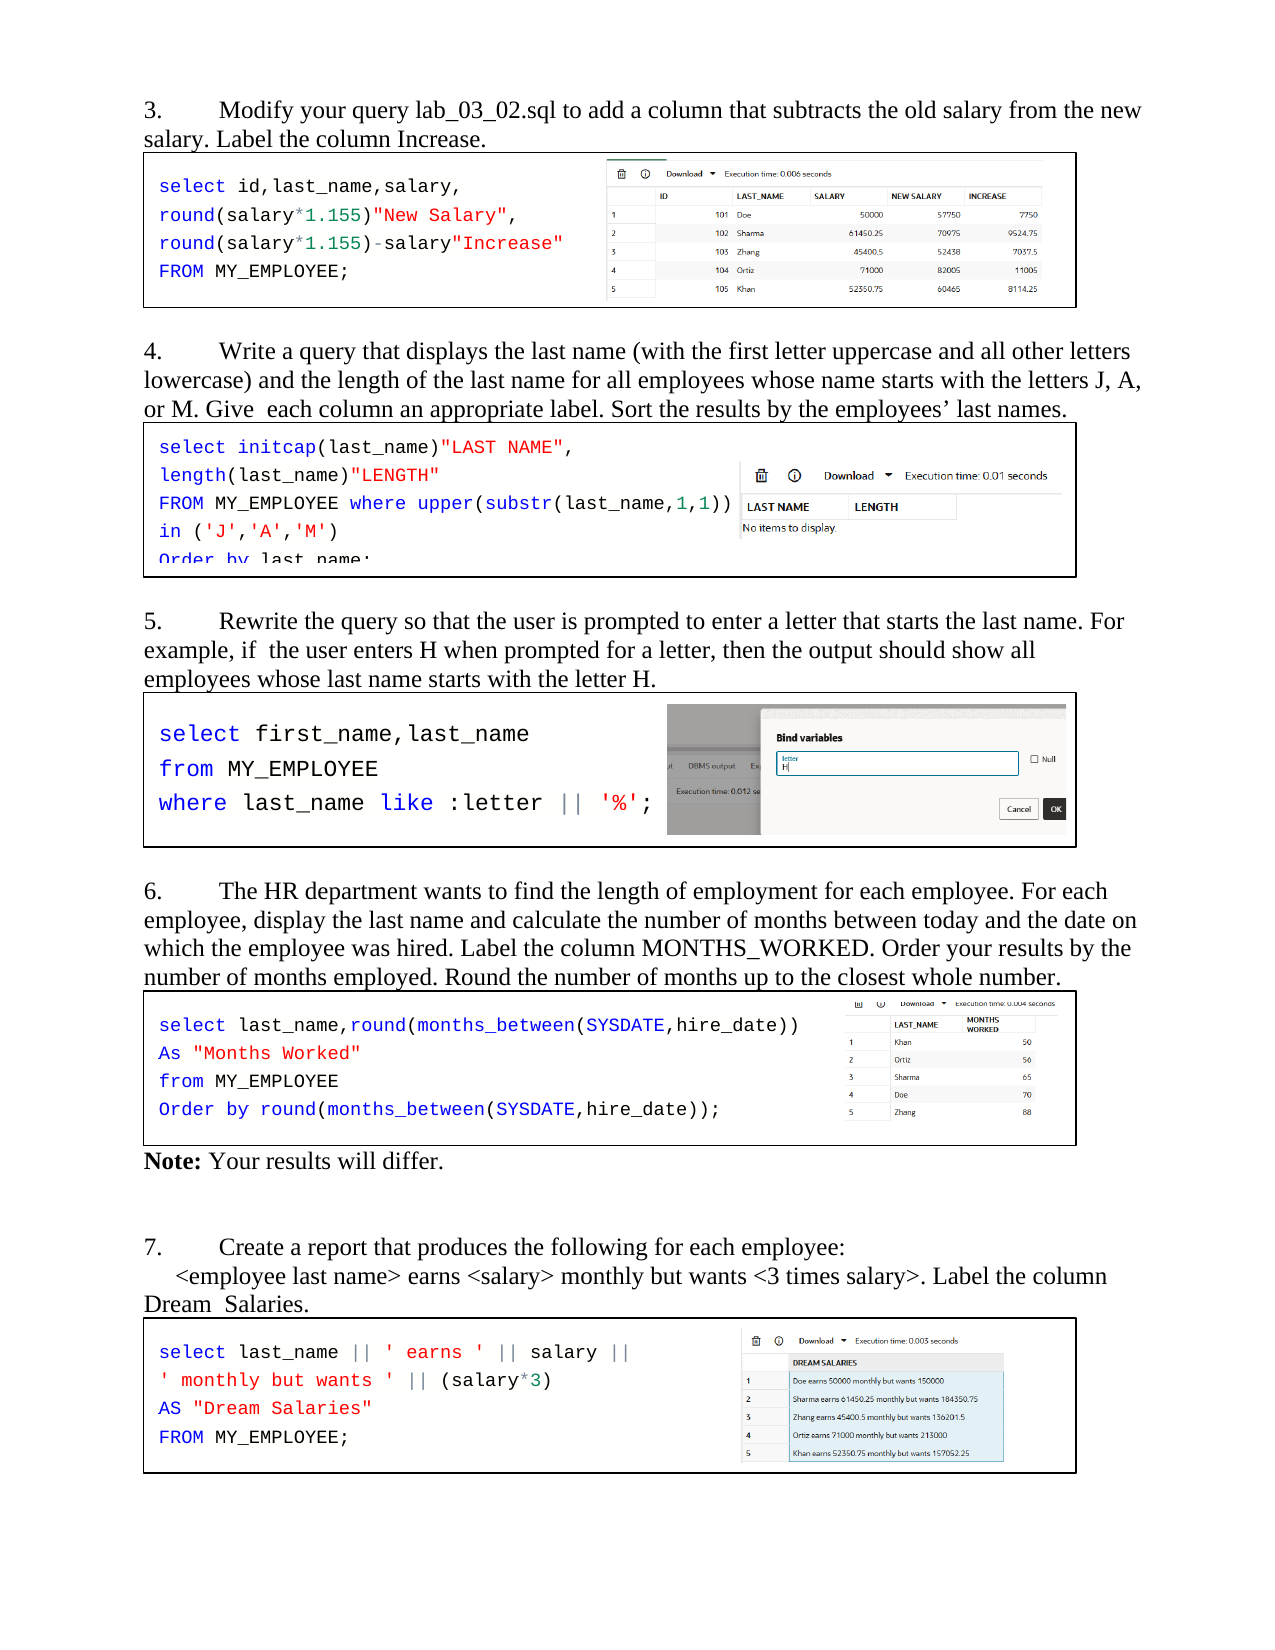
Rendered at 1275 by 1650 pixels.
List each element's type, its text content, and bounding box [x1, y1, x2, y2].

list Create a report that produces the following for each employee: [143, 1232, 1144, 1261]
text <employee last name> earns <salary> monthly but wants <3 times salary>. Label the column Dream Salaries. [143, 1261, 1144, 1318]
picture [741, 1328, 1004, 1463]
picture [845, 1002, 1058, 1122]
picture [739, 461, 1062, 539]
picture [667, 704, 1067, 835]
picture [606, 159, 1043, 301]
list Modify your query lab_03_02.sql to add a column that subtracts the old salary from the new salary. Label the column Increase. [143, 95, 1144, 153]
list Rewrite the query so that the user is prompted to enter a letter that starts the last name. For example, if the user enters H when prompted for a letter, then the output should show all employees whose last name starts with the letter H. [143, 606, 1144, 692]
list The HR department wants to find the length of employment for each employee. For each employee, display the last name and calculate the number of months between today and the date on which the employee was hired. Label the column MONTHS_WORKED. Order your results by the number of months employed. Round the number of months up to the closest whole number. [143, 876, 1144, 991]
text Note: Your results will differ. [143, 1146, 1144, 1174]
list Write a query that displays the last name (with the first letter uppercase and all other letters lowercase) and the length of the last name for all employees whose name starts with the letters J, A, or M. Give each column an appropriate label. Sort the results by the employees’ last names. [143, 336, 1144, 423]
